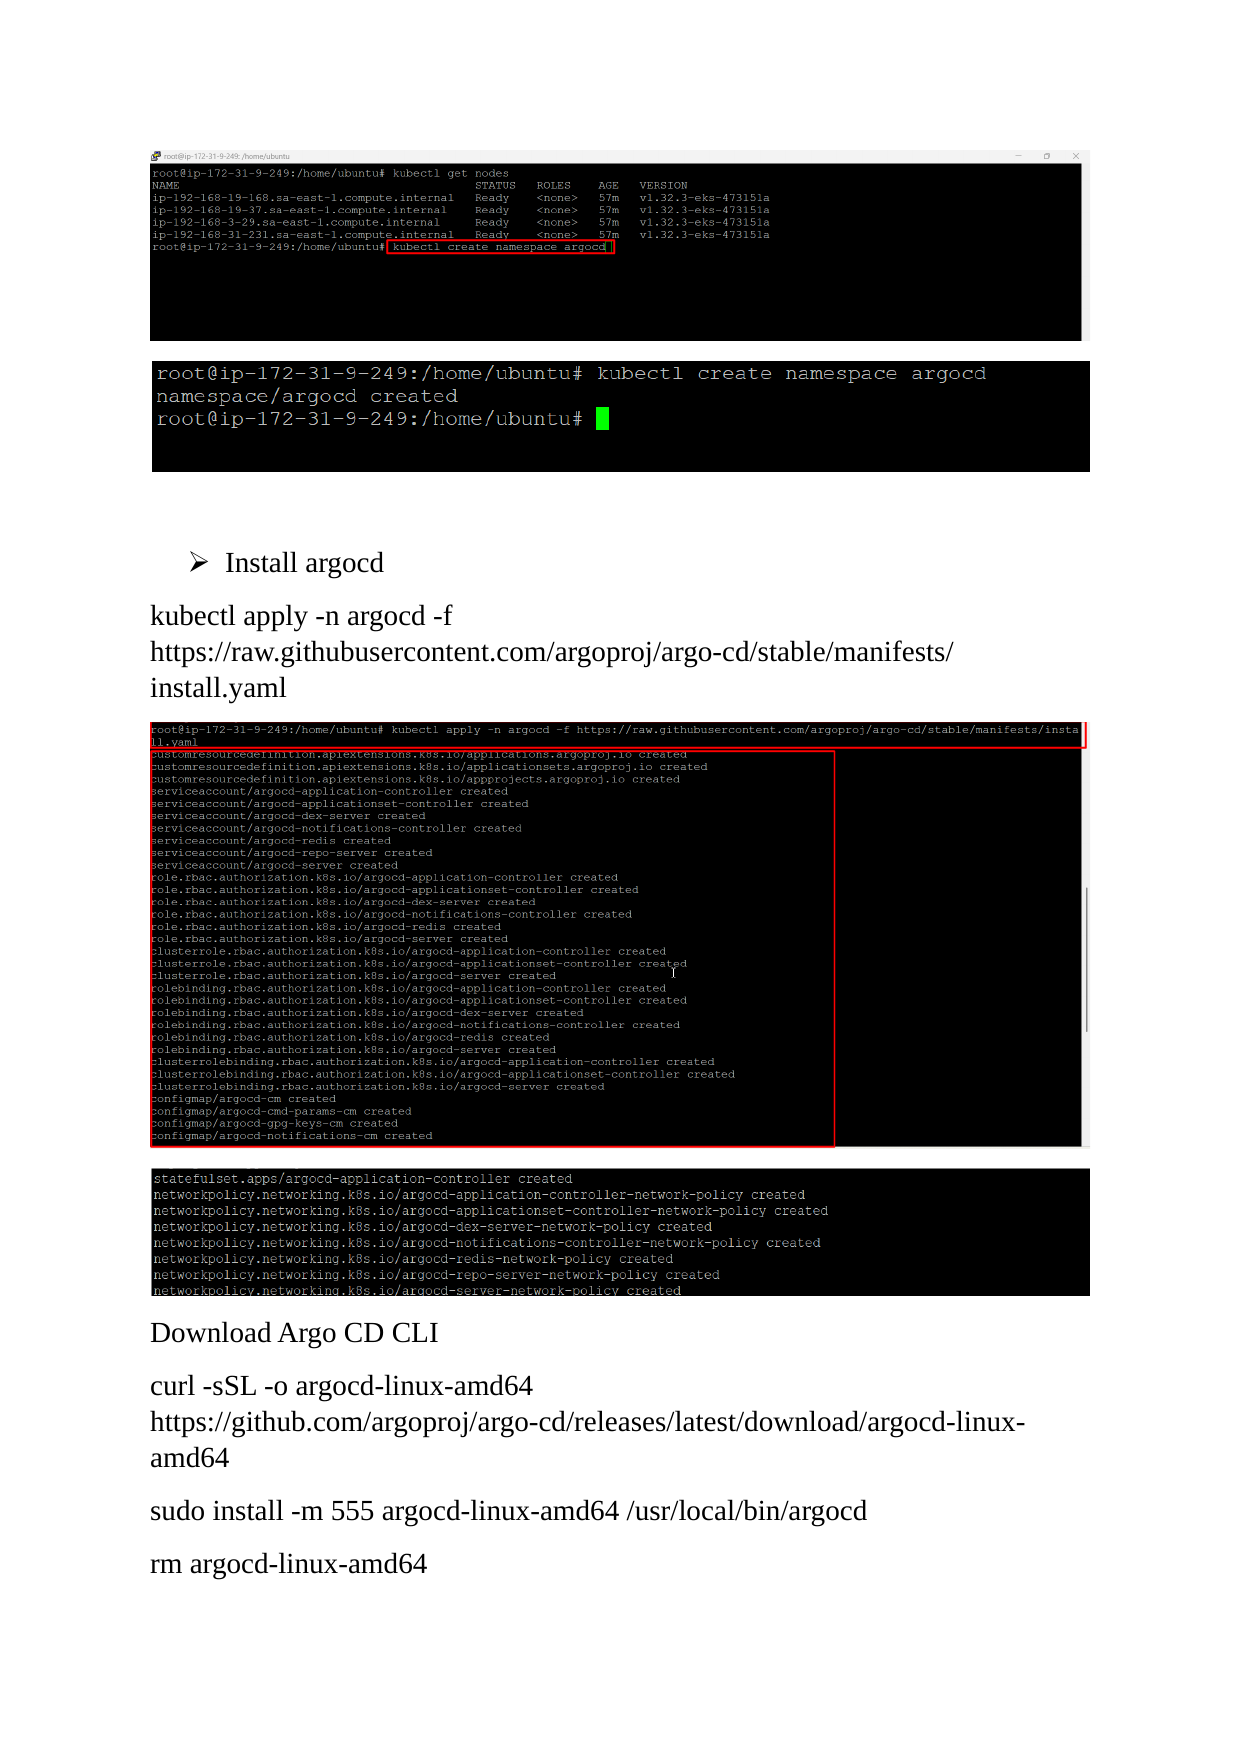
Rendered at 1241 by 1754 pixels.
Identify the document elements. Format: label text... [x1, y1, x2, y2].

picture [150, 360, 1091, 473]
text curl -sSL -o argocd-linux-amd64 https://github.com/argoproj/argo-cd/releases/latest/download/argocd-linux-amd64 [150, 1368, 1090, 1474]
text sudo install -m 555 argocd-linux-amd64 /usr/local/bin/argocd [150, 1493, 1090, 1527]
text Download Argo CD CLI [150, 1315, 1090, 1349]
list Install argocd [187, 545, 1090, 578]
picture [150, 1167, 1091, 1297]
text kubectl apply -n argocd -f https://raw.githubusercontent.com/argoproj/argo-cd/stable/manifests/install.yaml [150, 598, 1090, 703]
text rm argocd-linux-amd64 [150, 1546, 1090, 1579]
picture [150, 150, 1091, 341]
picture [150, 722, 1091, 1149]
